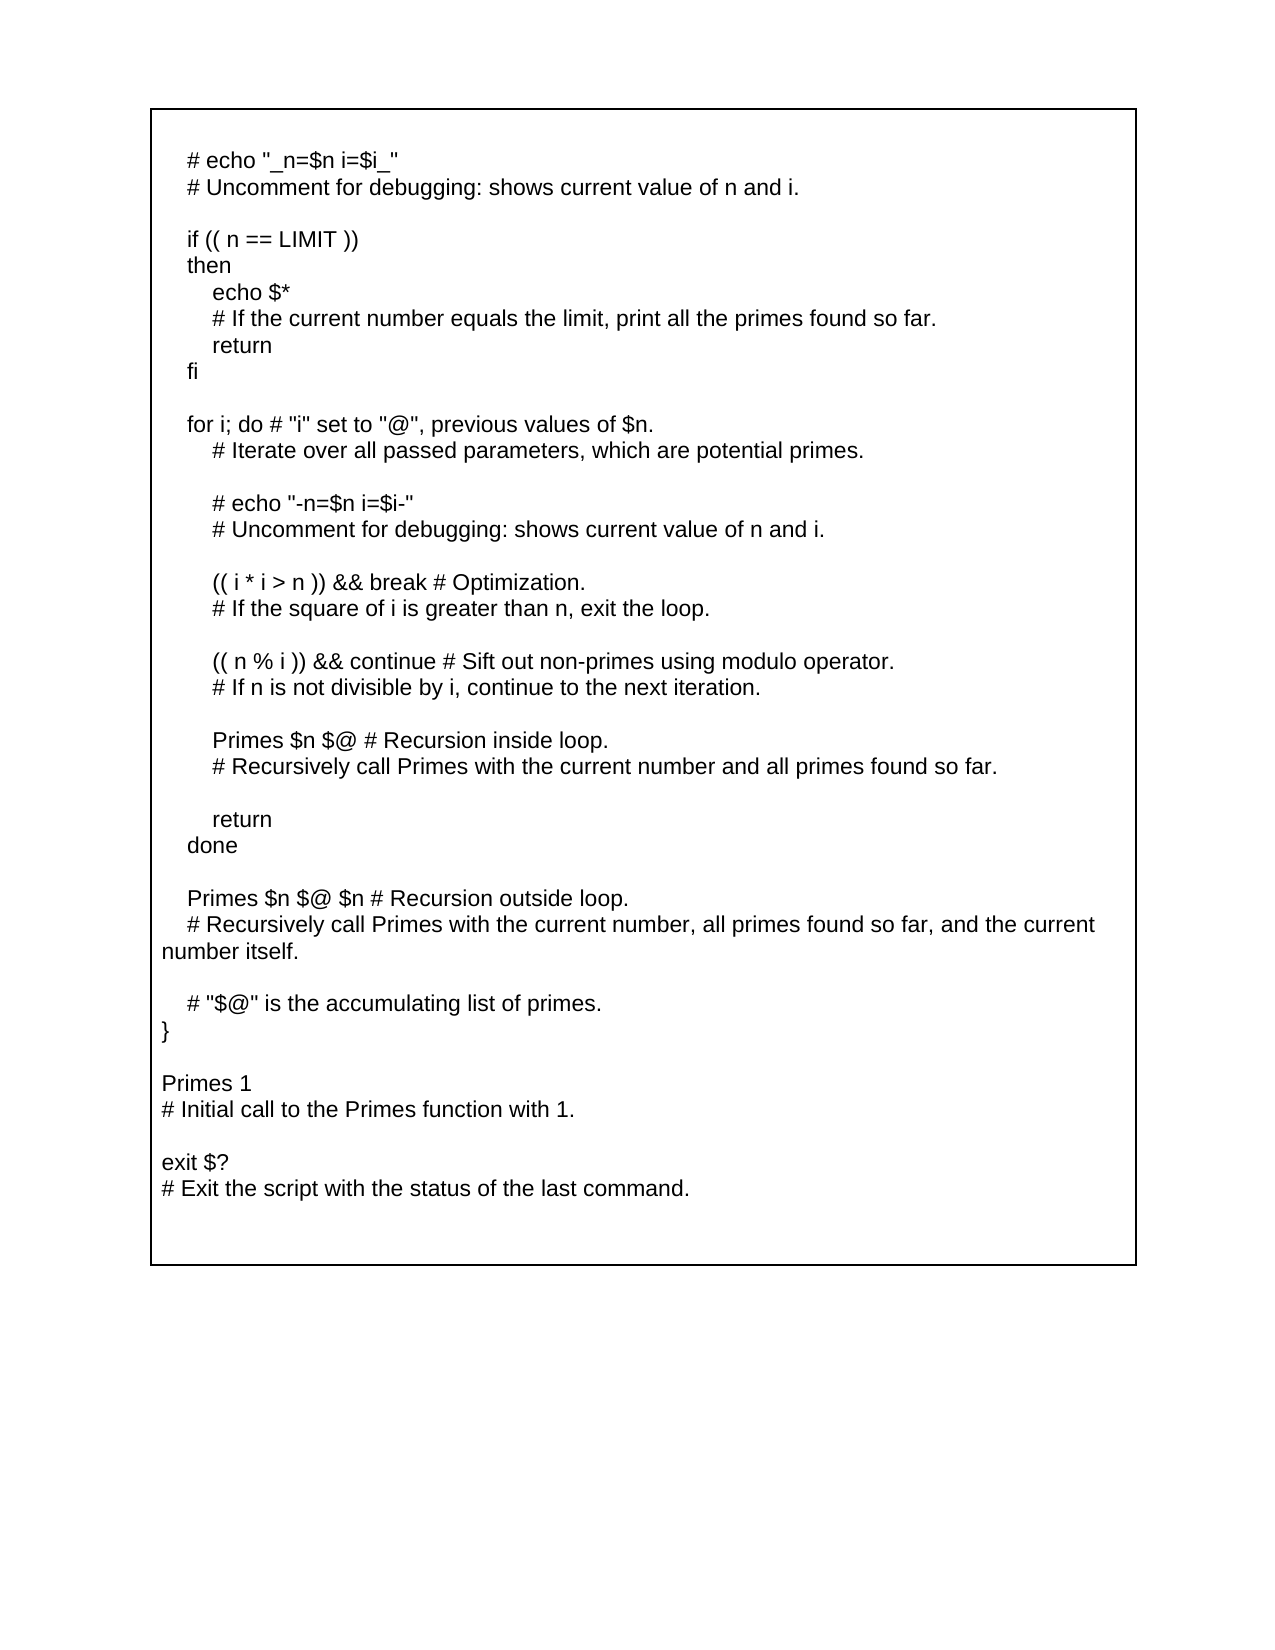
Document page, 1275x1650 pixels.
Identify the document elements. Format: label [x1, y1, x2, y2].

table_header [152, 110, 1135, 1264]
